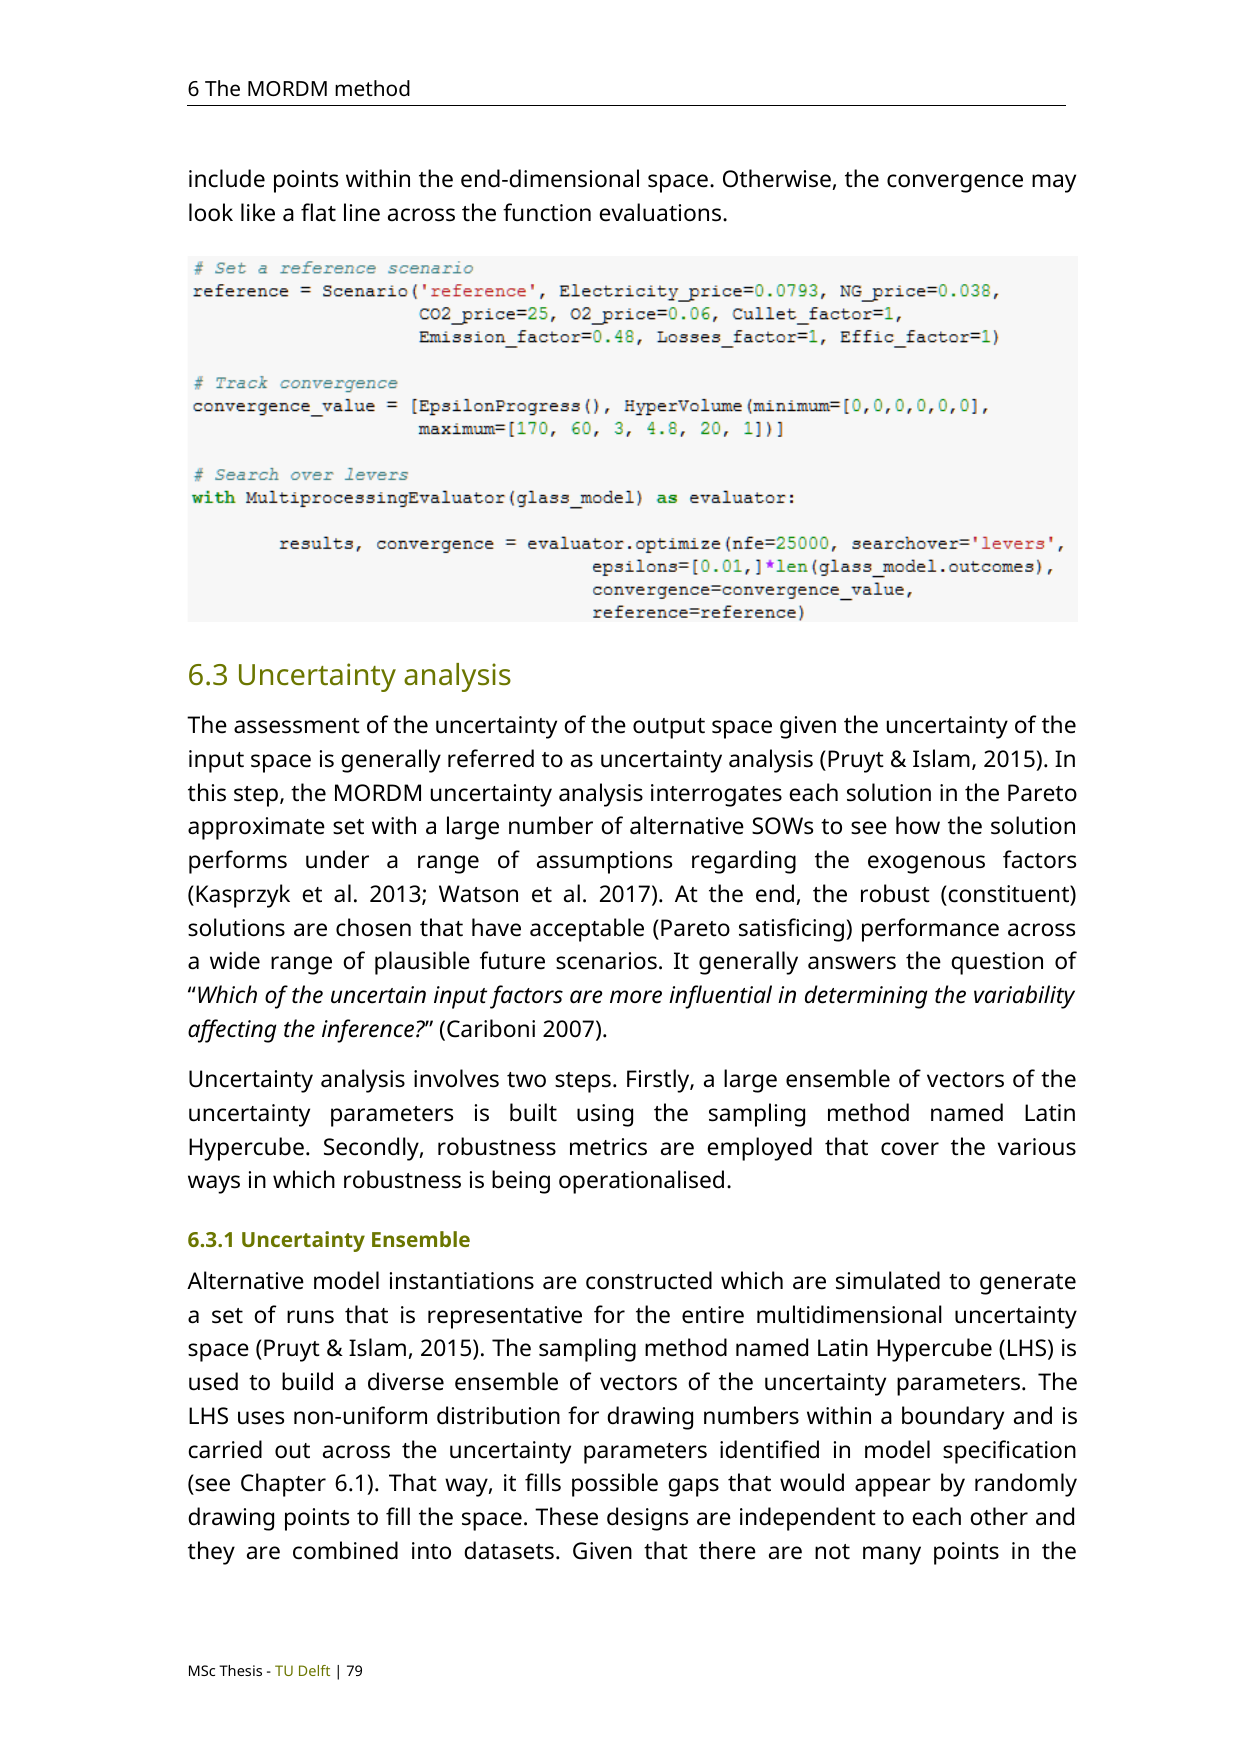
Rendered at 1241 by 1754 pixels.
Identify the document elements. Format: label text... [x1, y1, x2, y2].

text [187, 1265, 1078, 1566]
text 6.3.1 Uncertainty Ensemble [187, 1225, 1078, 1252]
subtitle 6.3 Uncertainty analysis [187, 654, 1078, 693]
text The assessment of the uncertainty of the output space given the uncertainty of the input space is generally referred to as uncertainty analysis (Pruyt & Islam, 2015). In this step, the MORDM uncertainty analysis interrogates each solution in the Pareto approximate set with a large number of alternative SOWs to see how the solution performs under a range of assumptions regarding the exogenous factors (Kasprzyk et al. 2013; Watson et al. 2017). At the end, the robust (constituent) solutions are chosen that have acceptable (Pareto satisficing) performance across a wide range of plausible future scenarios. It generally answers the question of “Which of the uncertain input factors are more influential in determining the variability affecting the inference?” (Cariboni 2007). [187, 709, 1078, 1044]
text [187, 162, 1078, 228]
text Uncertainty analysis involves two steps. Firstly, a large ensemble of vectors of the uncertainty parameters is built using the sampling method named Latin Hypercube. Secondly, robustness metrics are employed that cover the various ways in which robustness is being operationalised. [187, 1063, 1078, 1196]
picture [187, 256, 1078, 622]
